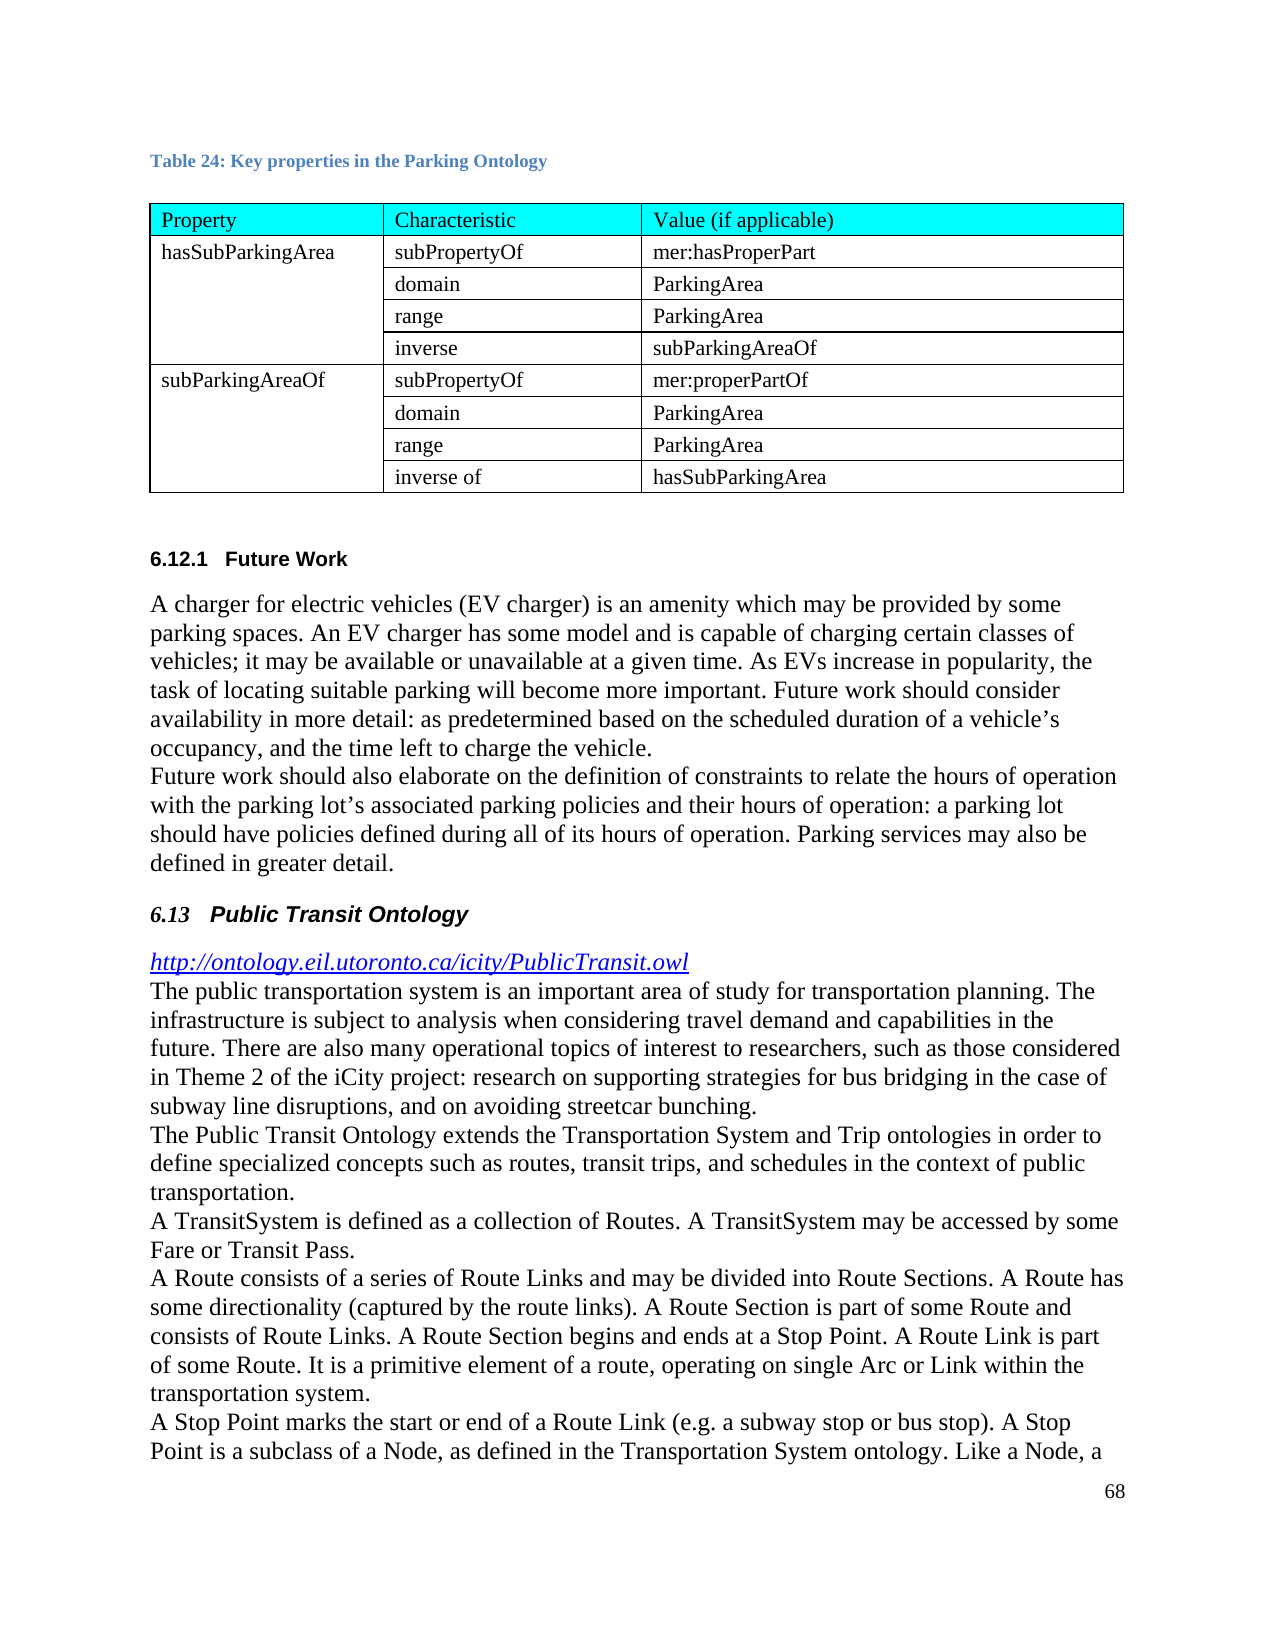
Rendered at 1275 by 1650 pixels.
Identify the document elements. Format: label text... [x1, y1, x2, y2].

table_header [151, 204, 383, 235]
text Future work should also elaborate on the definition of constraints to relate the hours of operation with the parking lot’s associated parking policies and their hours of operation: a parking lot should have policies defined during all of its hours of operation. Parking services may also be defined in greater detail. [150, 761, 1125, 876]
text The public transportation system is an important area of study for transportation planning. The infrastructure is subject to analysis when considering travel demand and capabilities in the future. There are also many operational topics of interest to researchers, such as those considered in Theme 2 of the iCity project: research on supporting strategies for bus bridging in the case of subway line disruptions, and on avoiding streetcar bunching. [150, 976, 1125, 1120]
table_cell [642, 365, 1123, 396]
text A charger for electric vehicles (EV charger) is an amenity which may be provided by some parking spaces. An EV charger has some model and is capable of charging certain classes of vehicles; it may be available or unavailable at a given time. As EVs increase in popularity, the task of locating suitable parking will become more important. Future work should consider availability in more detail: as predetermined based on the scheduled duration of a vehicle’s occupancy, and the time left to charge the vehicle. [150, 589, 1125, 761]
subtitle Future Work [150, 547, 1125, 571]
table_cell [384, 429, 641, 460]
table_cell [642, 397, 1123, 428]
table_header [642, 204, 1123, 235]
text Table 24: Key properties in the Parking Ontology [150, 150, 1125, 172]
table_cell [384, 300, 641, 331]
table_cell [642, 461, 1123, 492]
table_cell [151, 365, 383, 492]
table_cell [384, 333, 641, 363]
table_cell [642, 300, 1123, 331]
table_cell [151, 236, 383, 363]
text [150, 1407, 1125, 1465]
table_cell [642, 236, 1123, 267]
text A TransitSystem is defined as a collection of Routes. A TransitSystem may be accessed by some Fare or Transit Pass. [150, 1206, 1125, 1263]
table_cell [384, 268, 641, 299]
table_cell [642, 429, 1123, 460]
text A Route consists of a series of Route Links and may be divided into Route Sections. A Route has some directionality (captured by the route links). A Route Section is part of some Route and consists of Route Links. A Route Section begins and ends at a Stop Point. A Route Link is part of some Route. It is a primitive element of a route, operating on single Arc or Link within the transportation system. [150, 1263, 1125, 1407]
subtitle Public Transit Ontology [150, 901, 1125, 928]
text http://ontology.eil.utoronto.ca/icity/PublicTransit.owl [150, 947, 1125, 976]
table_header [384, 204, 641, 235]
text The Public Transit Ontology extends the Transportation System and Trip ontologies in order to define specialized concepts such as routes, transit trips, and schedules in the context of public transportation. [150, 1120, 1125, 1206]
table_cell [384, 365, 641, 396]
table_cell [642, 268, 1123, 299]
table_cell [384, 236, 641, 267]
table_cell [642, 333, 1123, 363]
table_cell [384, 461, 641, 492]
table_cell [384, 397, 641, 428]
